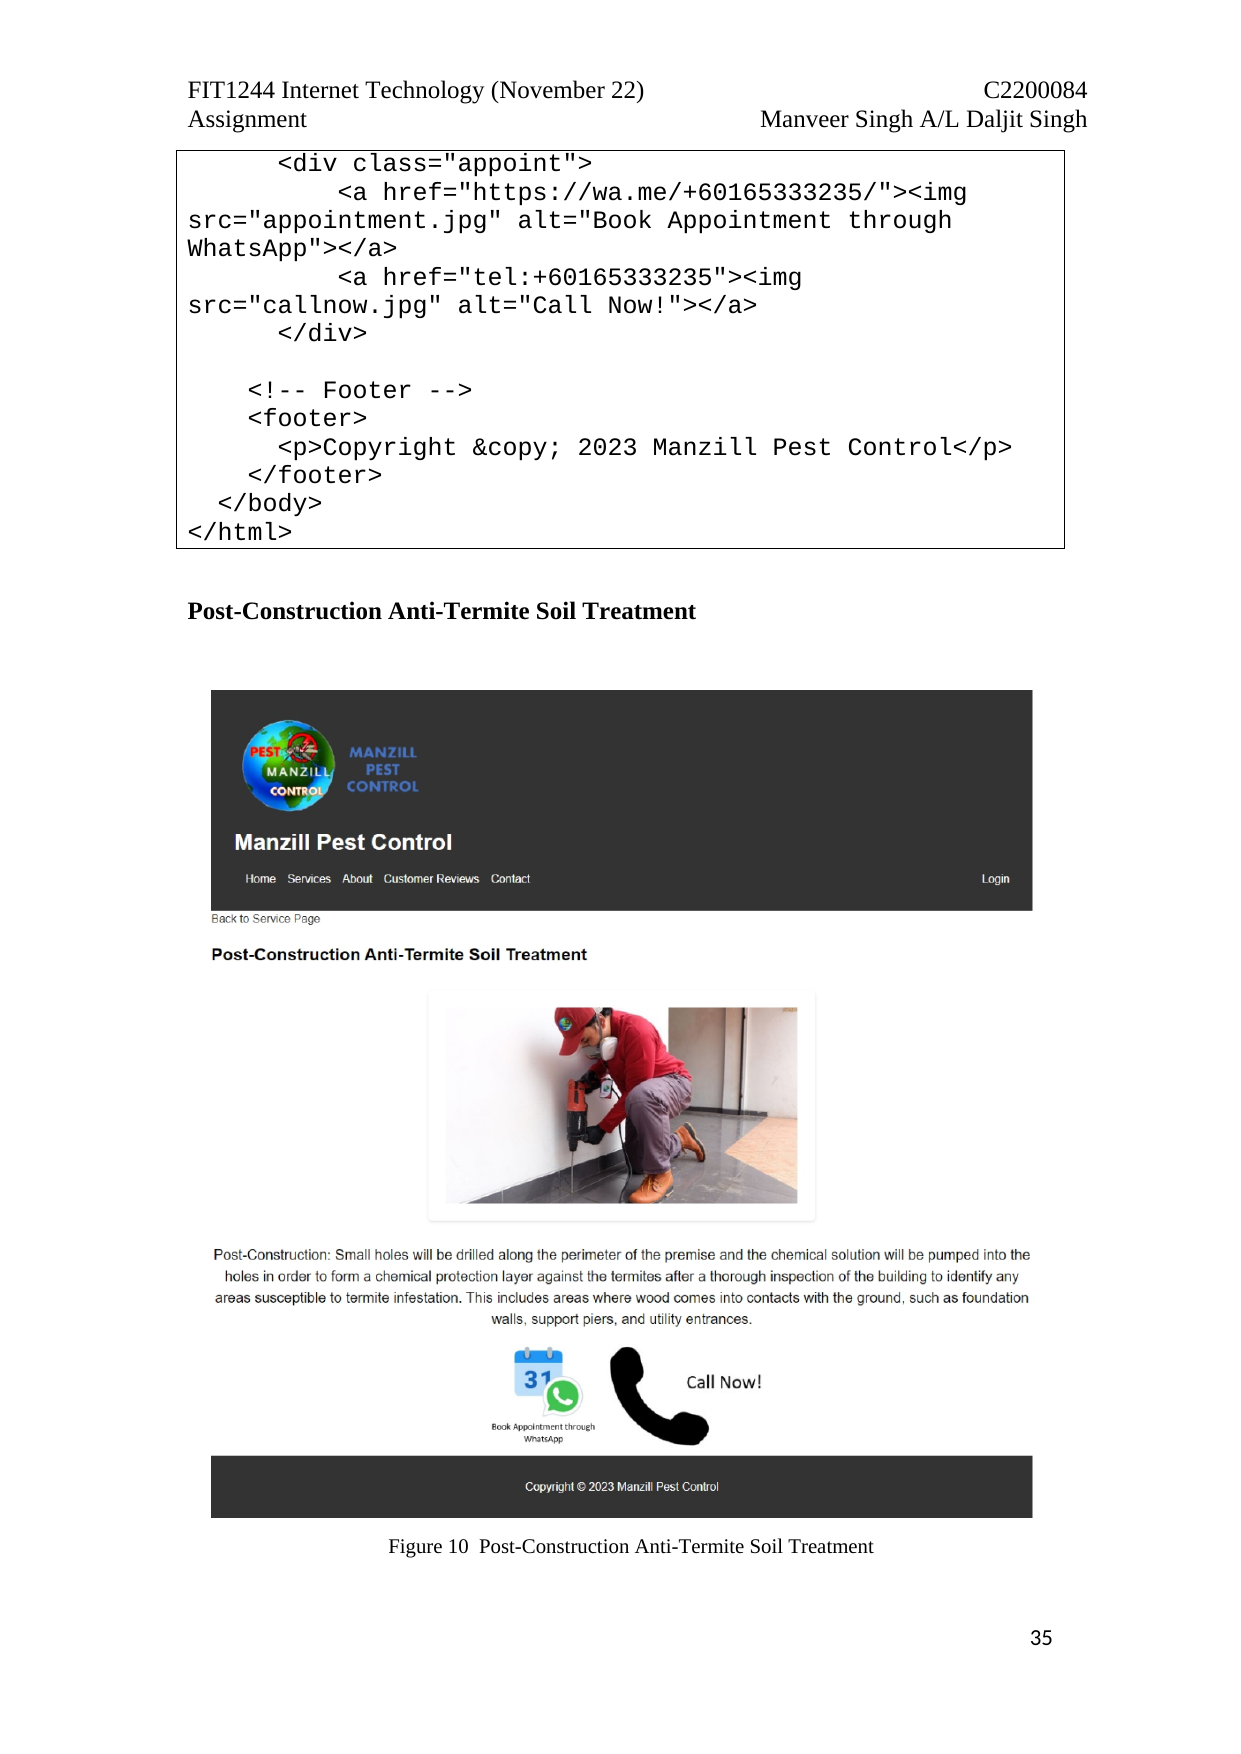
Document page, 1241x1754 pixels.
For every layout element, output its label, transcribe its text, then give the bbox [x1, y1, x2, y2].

text Post-Construction Anti-Termite Soil Treatment [187, 596, 1053, 625]
picture [188, 690, 1054, 1518]
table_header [177, 151, 1064, 547]
